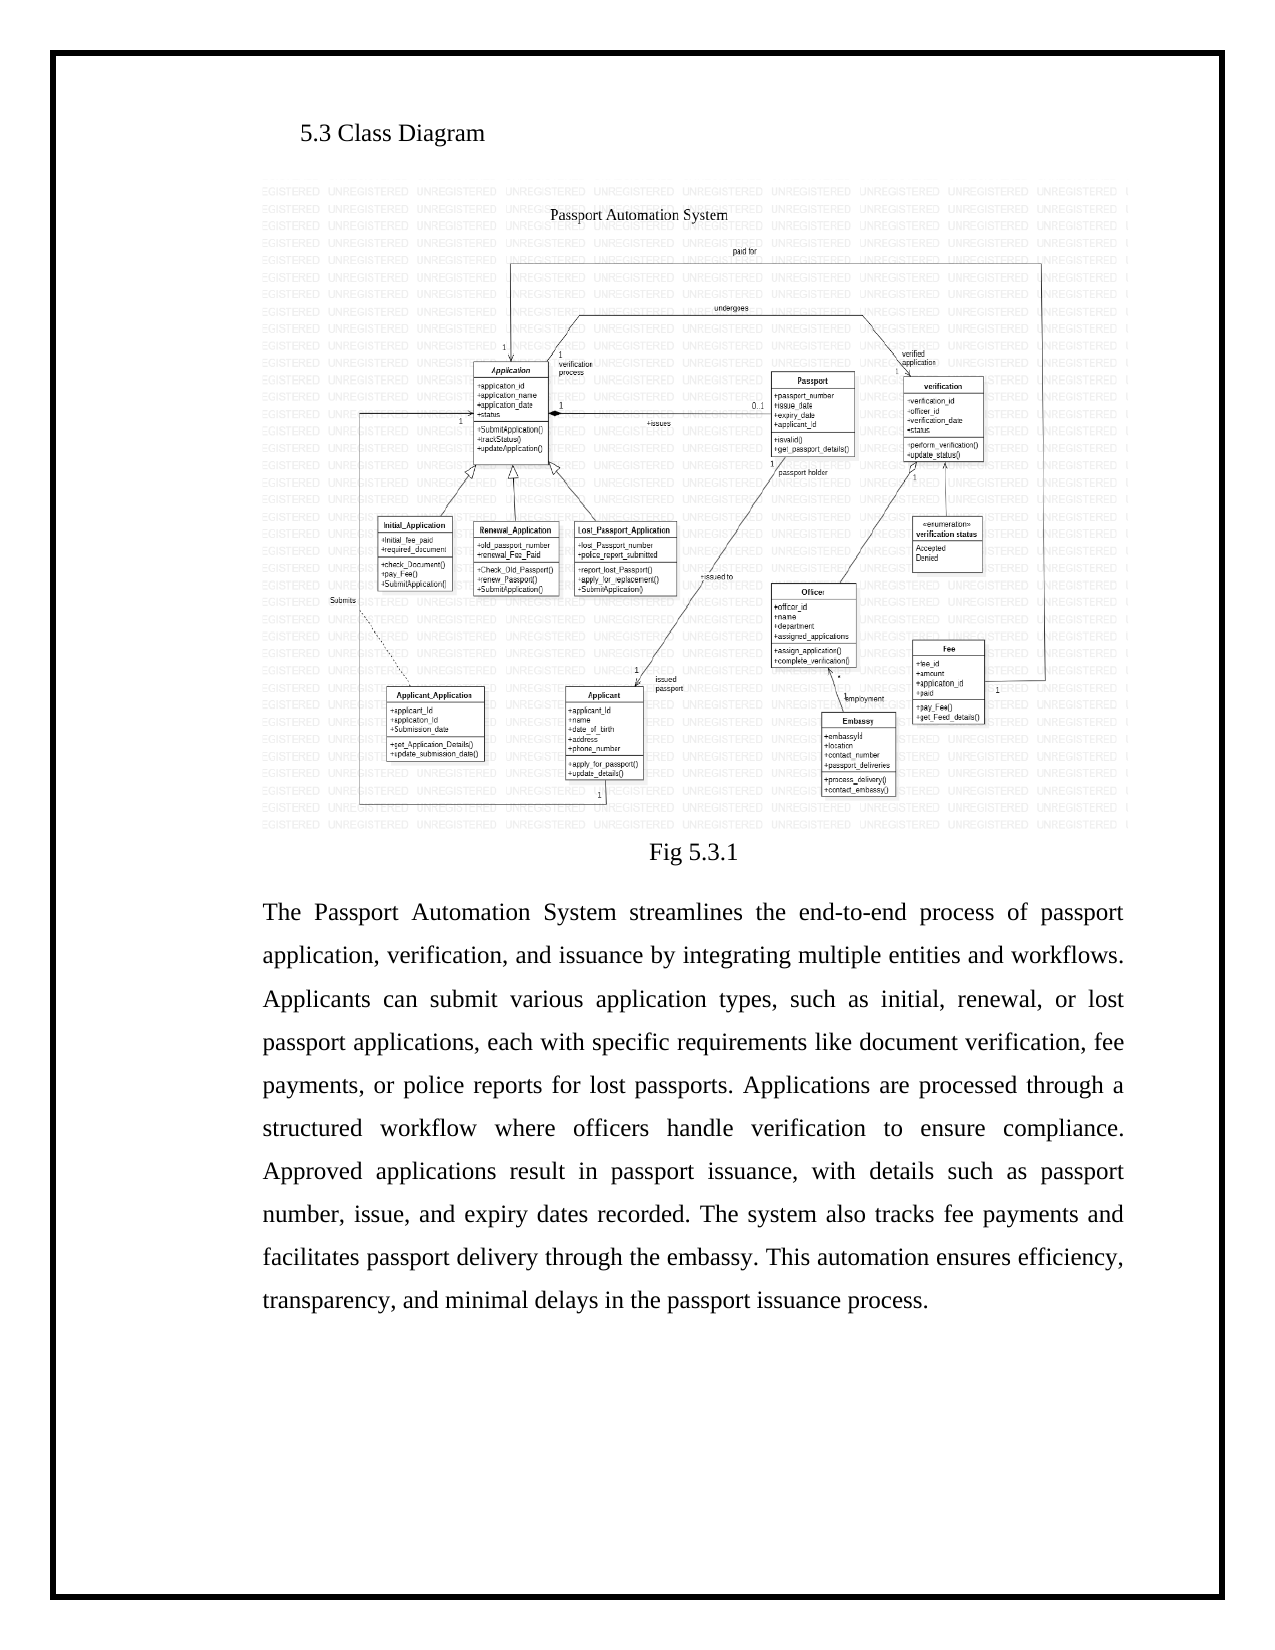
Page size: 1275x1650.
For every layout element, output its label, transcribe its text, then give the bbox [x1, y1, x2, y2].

list Class Diagram [300, 118, 1125, 147]
picture [262, 179, 1129, 835]
list The Passport Automation System streamlines the end-to-end process of passport application, verification, and issuance by integrating multiple entities and workflows. Applicants can submit various application types, such as initial, renewal, or lost passport applications, each with specific requirements like document verification, fee payments, or police reports for lost passports. Applications are processed through a structured workflow where officers handle verification to ensure compliance. Approved applications result in passport issuance, with details such as passport number, issue, and expiry dates recorded. The system also tracks fee payments and facilitates passport delivery through the embassy. This automation ensures efficiency, transparency, and minimal delays in the passport issuance process. [262, 897, 1125, 1314]
list Fig 5.3.1 [262, 837, 1125, 865]
